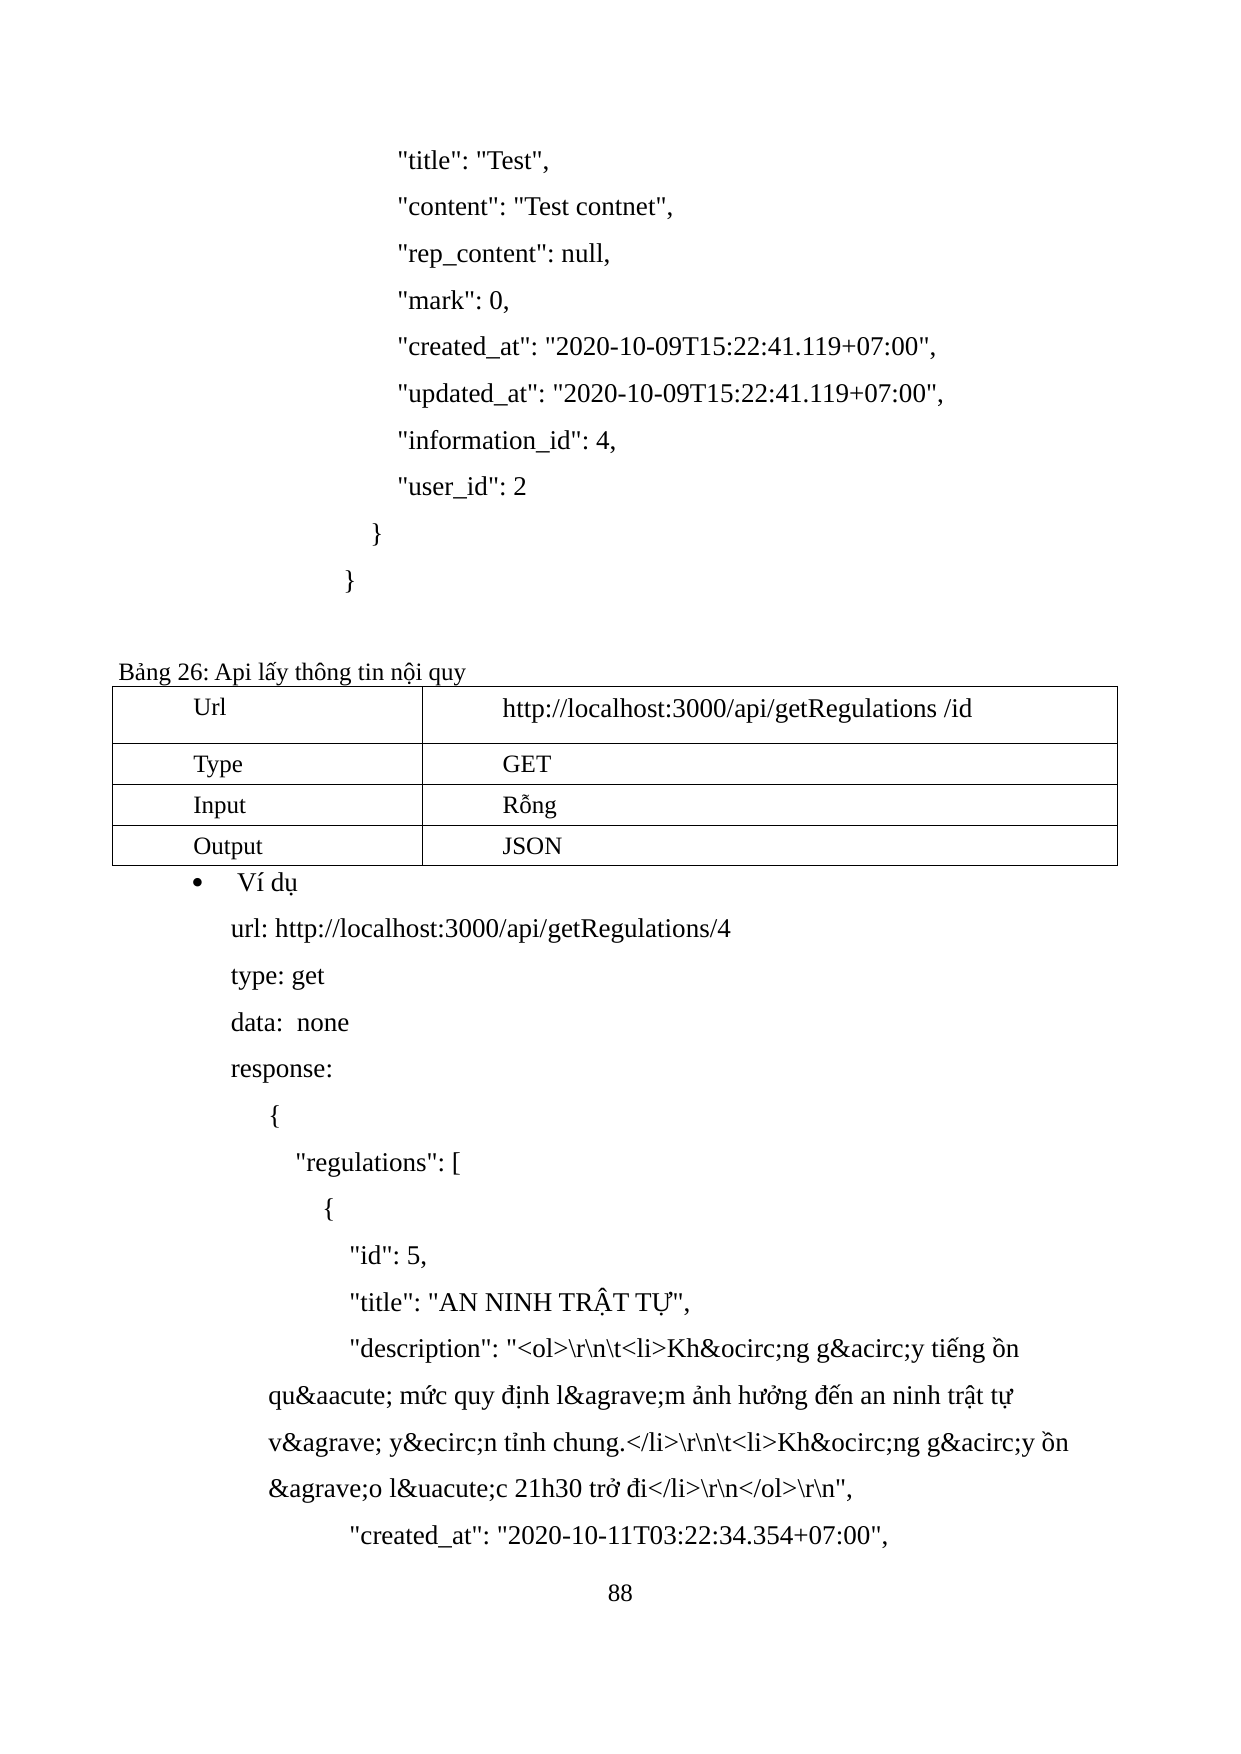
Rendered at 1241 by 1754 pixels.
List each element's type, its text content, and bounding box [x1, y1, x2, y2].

table_header Url [113, 687, 422, 743]
text { [268, 1099, 1122, 1130]
table_cell Rỗng [423, 785, 1117, 825]
text data: none [231, 1006, 1122, 1037]
text { [268, 1193, 1122, 1224]
text "mark": 0, [343, 284, 1122, 315]
text "updated_at": "2020-10-09T15:22:41.119+07:00", [343, 377, 1122, 408]
text "id": 5, [268, 1239, 1122, 1270]
list Ví dụ [193, 866, 1122, 897]
text response: [231, 1053, 1122, 1084]
text url: http://localhost:3000/api/getRegulations/4 [231, 913, 1122, 944]
text "information_id": 4, [343, 424, 1122, 455]
text "created_at": "2020-10-11T03:22:34.354+07:00", [268, 1519, 1122, 1550]
table_cell JSON [423, 826, 1117, 865]
text "description": "<ol>\r\n\t<li>Kh&ocirc;ng g&acirc;y tiếng ồn qu&aacute; mức quy định l&agrave;m ảnh hưởng đến an ninh trật tự v&agrave; y&ecirc;n tỉnh chung.</li>\r\n\t<li>Kh&ocirc;ng g&acirc;y ồn &agrave;o l&uacute;c 21h30 trở đi</li>\r\n</ol>\r\n", [268, 1333, 1122, 1504]
text "user_id": 2 [343, 470, 1122, 502]
text } [343, 517, 1122, 548]
text "created_at": "2020-10-09T15:22:41.119+07:00", [343, 330, 1122, 362]
text } [343, 564, 1122, 595]
text type: get [231, 959, 1122, 990]
table_cell Type [113, 744, 422, 784]
table_cell Input [113, 785, 422, 825]
text "title": "Test", [343, 144, 1122, 175]
text "content": "Test contnet", [343, 190, 1122, 222]
table_cell GET [423, 744, 1117, 784]
text "title": "AN NINH TRẬT TỰ", [268, 1286, 1122, 1317]
text "regulations": [ [268, 1146, 1122, 1177]
text Bảng 26: Api lấy thông tin nội quy [118, 657, 1122, 686]
text "rep_content": null, [343, 237, 1122, 268]
table_header http://localhost:3000/api/getRegulations /id [423, 687, 1117, 743]
table_cell Output [113, 826, 422, 865]
